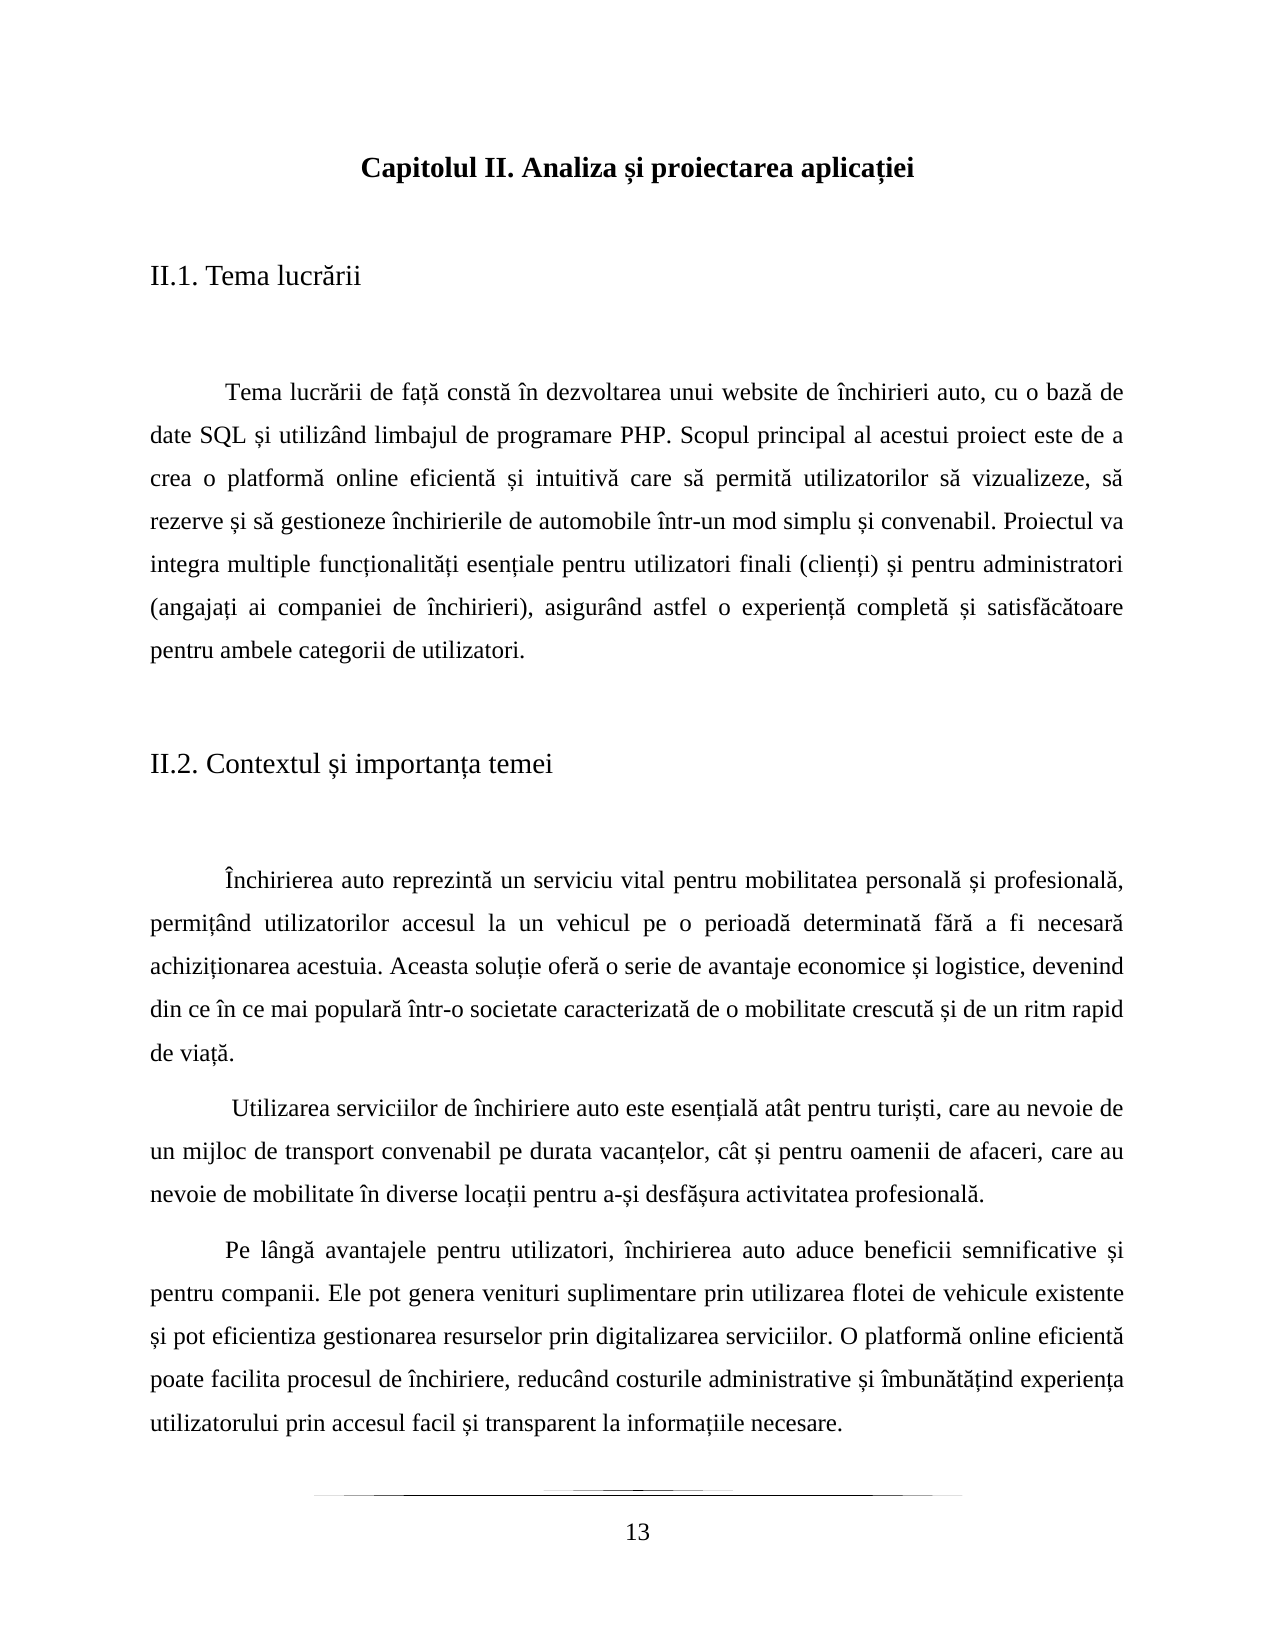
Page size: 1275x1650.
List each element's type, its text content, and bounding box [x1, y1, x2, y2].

text Pe lângă avantajele pentru utilizatori, închirierea auto aduce beneficii semnificative și pentru companii. Ele pot genera venituri suplimentare prin utilizarea flotei de vehicule existente și pot eficientiza gestionarea resurselor prin digitalizarea serviciilor. O platformă online eficientă poate facilita procesul de închiriere, reducând costurile administrative și îmbunătățind experiența utilizatorului prin accesul facil și transparent la informațiile necesare. [150, 1235, 1125, 1436]
subtitle Capitolul II. Analiza și proiectarea aplicației [150, 150, 1125, 183]
subtitle II.1. Tema lucrării [150, 258, 1125, 292]
text Utilizarea serviciilor de închiriere auto este esențială atât pentru turiști, care au nevoie de un mijloc de transport convenabil pe durata vacanțelor, cât și pentru oamenii de afaceri, care au nevoie de mobilitate în diverse locații pentru a-și desfășura activitatea profesională. [150, 1093, 1125, 1208]
subtitle II.2. Contextul și importanța temei [150, 747, 1125, 780]
text Tema lucrării de față constă în dezvoltarea unui website de închirieri auto, cu o bază de date SQL și utilizând limbajul de programare PHP. Scopul principal al acestui proiect este de a crea o platformă online eficientă și intuitivă care să permită utilizatorilor să vizualizeze, să rezerve și să gestioneze închirierile de automobile într-un mod simplu și convenabil. Proiectul va integra multiple funcționalități esențiale pentru utilizatori finali (clienți) și pentru administratori (angajați ai companiei de închirieri), asigurând astfel o experiență completă și satisfăcătoare pentru ambele categorii de utilizatori. [150, 377, 1125, 664]
text Închirierea auto reprezintă un serviciu vital pentru mobilitatea personală și profesională, permițând utilizatorilor accesul la un vehicul pe o perioadă determinată fără a fi necesară achiziționarea acestuia. Aceasta soluție oferă o serie de avantaje economice și logistice, devenind din ce în ce mai populară într-o societate caracterizată de o mobilitate crescută și de un ritm rapid de viață. [150, 865, 1125, 1066]
